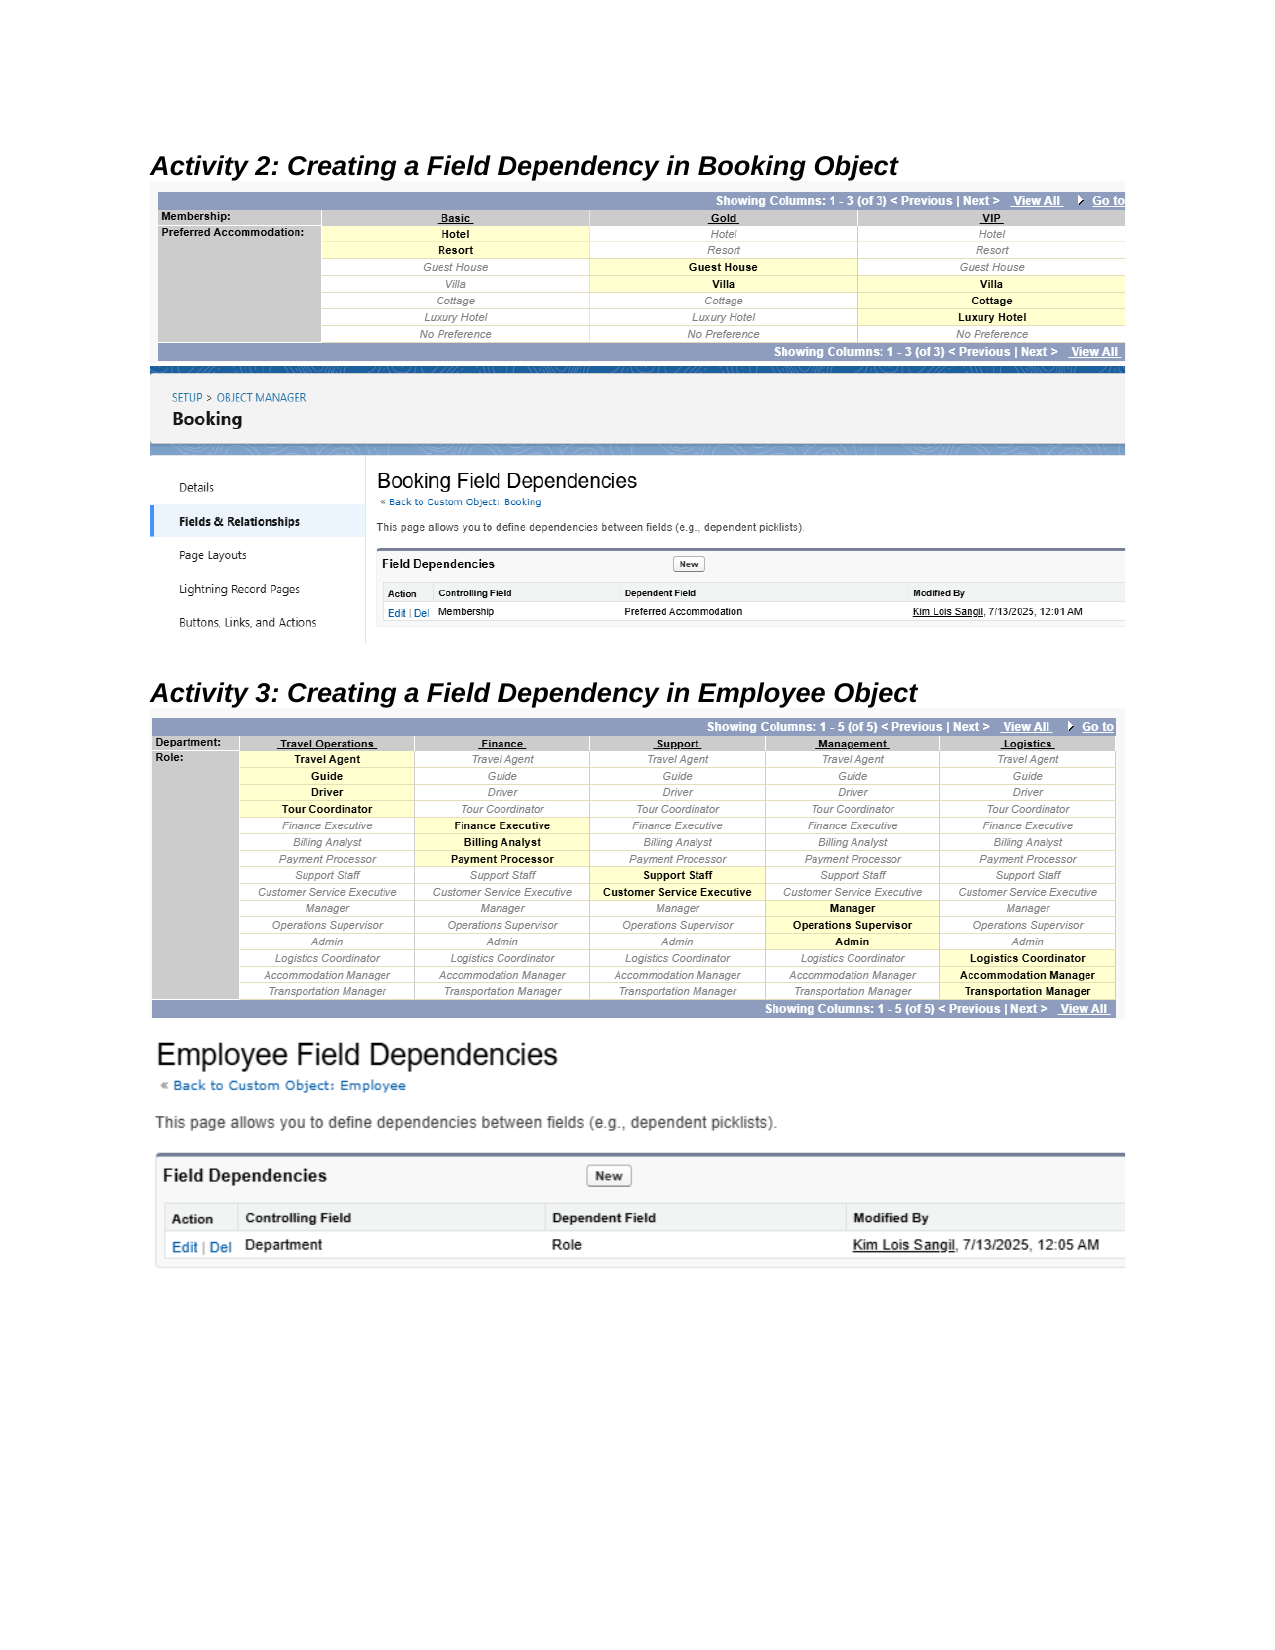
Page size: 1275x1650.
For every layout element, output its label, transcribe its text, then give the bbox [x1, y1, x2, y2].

picture [150, 708, 1125, 1019]
picture [150, 181, 1125, 363]
picture [150, 366, 1125, 644]
picture [150, 1022, 1125, 1280]
subtitle Activity 2: Creating a Field Dependency in Booking Object [150, 150, 1125, 181]
subtitle Activity 3: Creating a Field Dependency in Employee Object [150, 677, 1125, 708]
